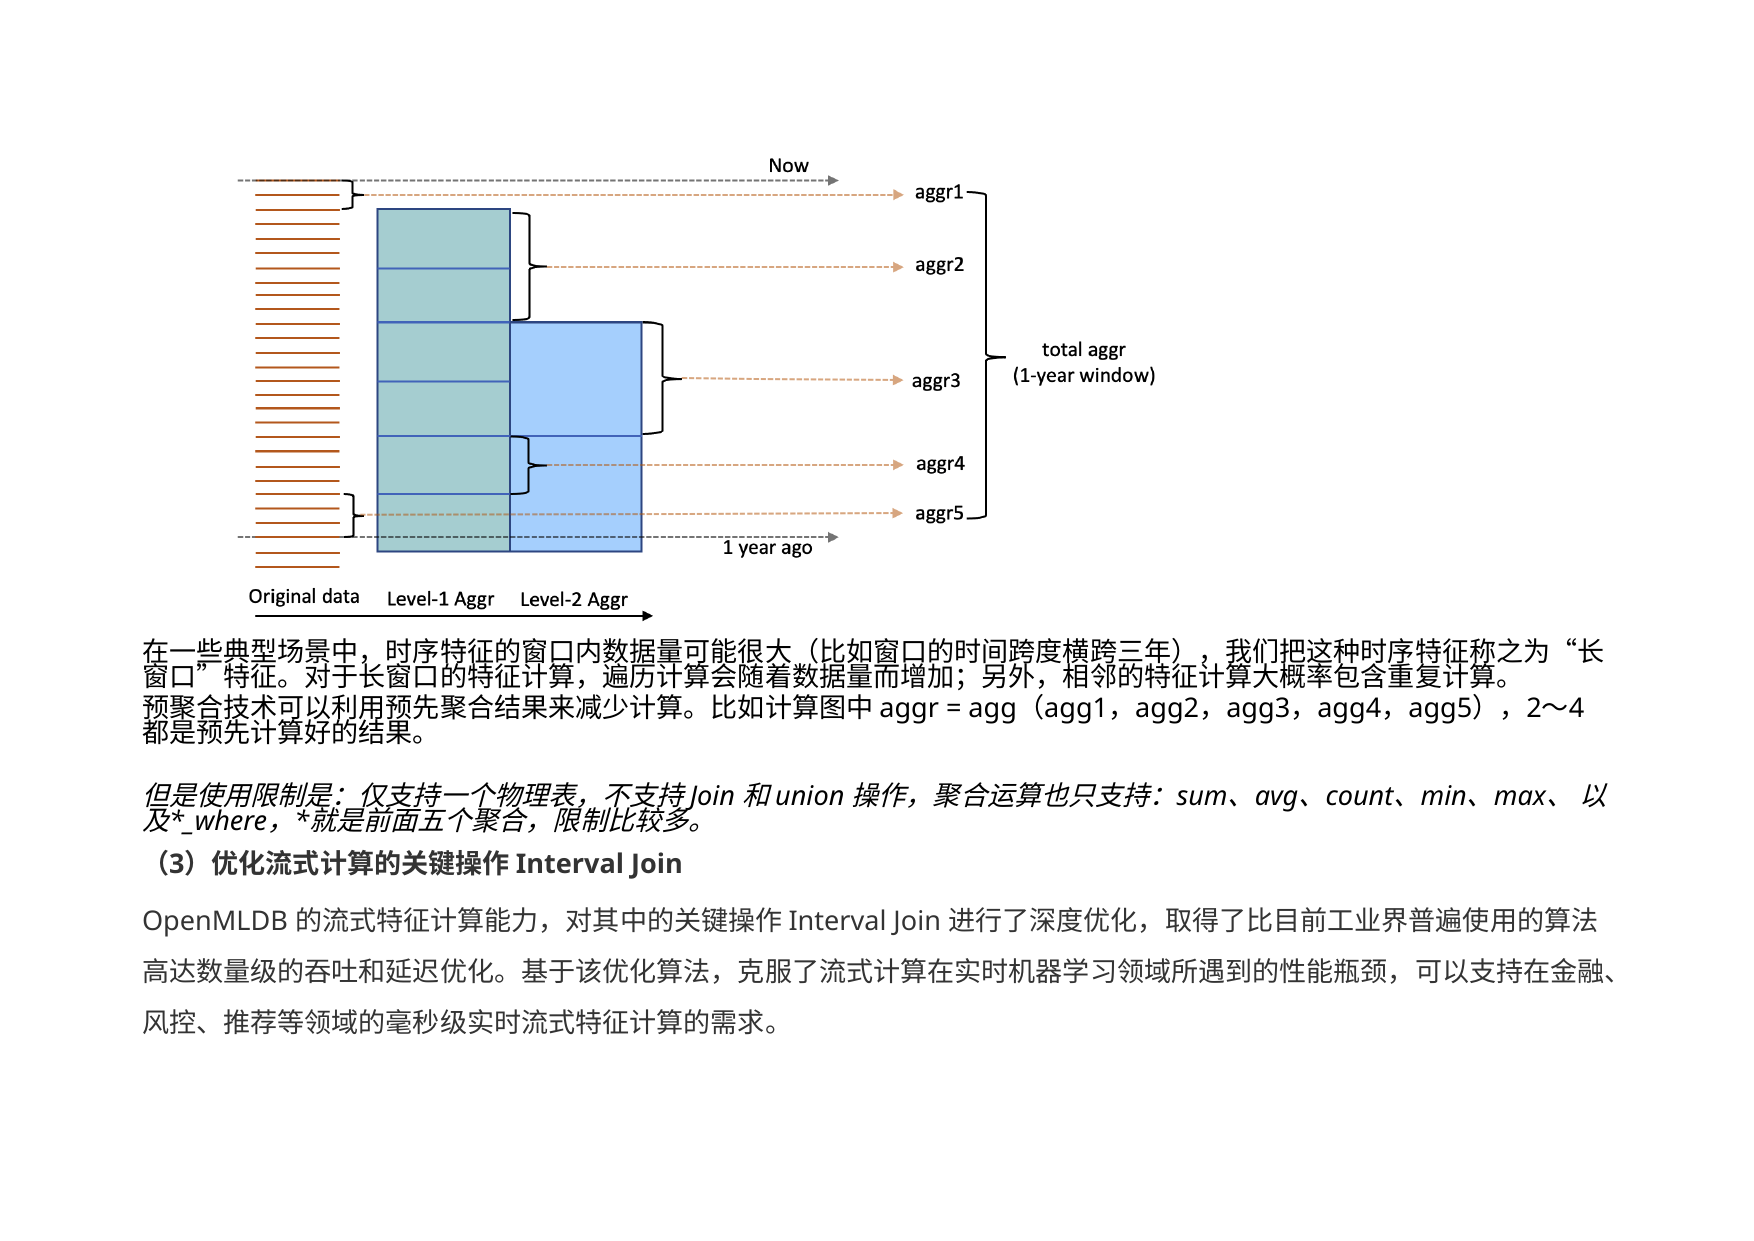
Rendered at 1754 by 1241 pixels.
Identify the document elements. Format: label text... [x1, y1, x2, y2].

list 预聚合技术可以利用预先聚合结果来减少计算。比如计算图中 aggr = agg（agg1，agg2，agg3，agg4，agg5），2～4 都是预先计算好的结果。 [142, 698, 1612, 748]
picture [229, 147, 1175, 626]
list OpenMLDB 的流式特征计算能力，对其中的关键操作 Interval Join 进行了深度优化，取得了比目前工业界普遍使用的算法高达数量级的吞吐和延迟优化。基于该优化算法，克服了流式计算在实时机器学习领域所遇到的性能瓶颈，可以支持在金融、风控、推荐等领域的毫秒级实时流式特征计算的需求。 [142, 899, 1612, 1041]
list 在一些典型场景中，时序特征的窗口内数据量可能很大（比如窗口的时间跨度横跨三年），我们把这种时序特征称之为“长窗口”特征。对于长窗口的特征计算，遍历计算会随着数据量而增加；另外，相邻的特征计算大概率包含重复计算。 [142, 642, 1612, 692]
list （3）优化流式计算的关键操作 Interval Join [142, 842, 1612, 881]
list 但是使用限制是：仅支持一个物理表，不支持 Join 和 union 操作，聚合运算也只支持：sum、avg、count、min、max、 以及*_where，*就是前面五个聚合，限制比较多。 [142, 785, 1612, 835]
